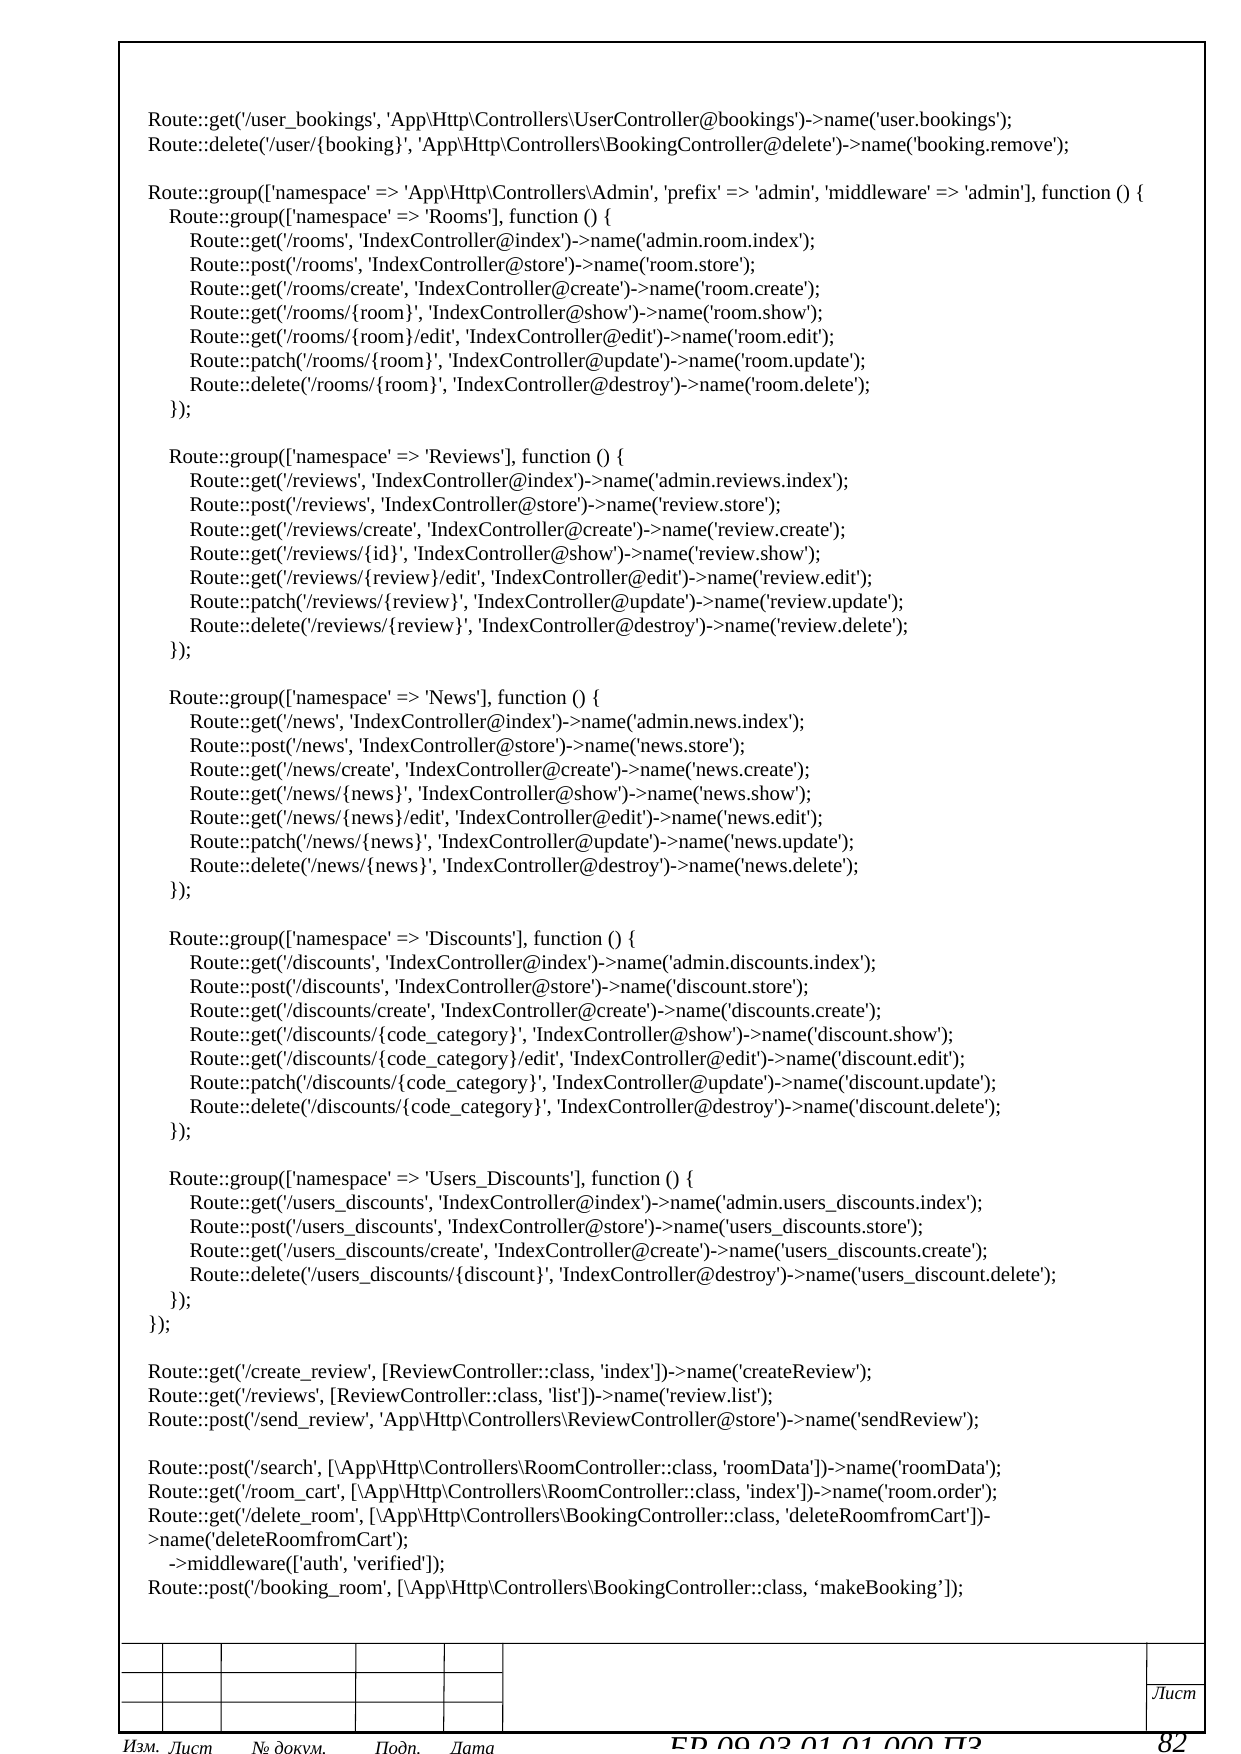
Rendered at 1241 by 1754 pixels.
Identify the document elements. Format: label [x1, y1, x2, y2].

text [148, 107, 1181, 1623]
